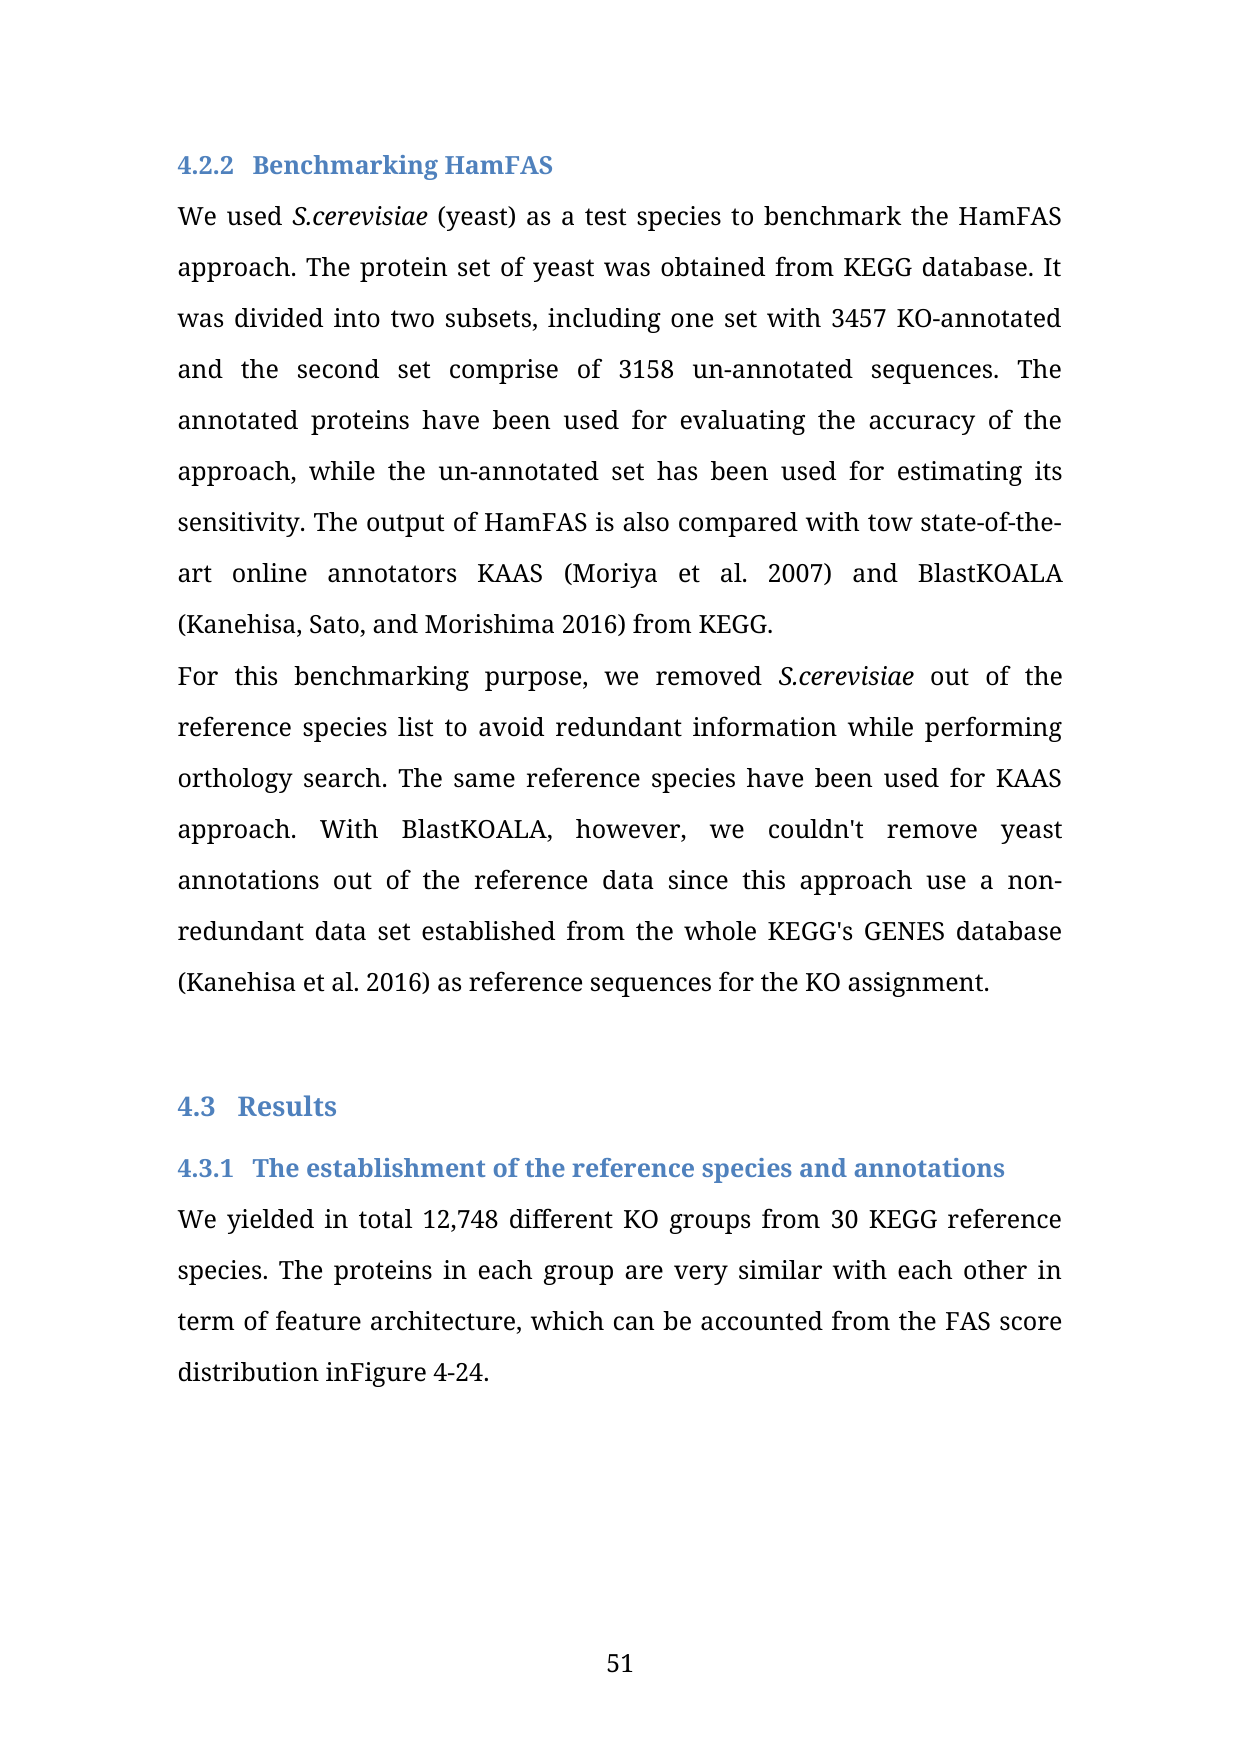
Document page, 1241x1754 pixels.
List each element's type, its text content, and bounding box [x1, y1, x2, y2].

subtitle Results [177, 1087, 1063, 1124]
subtitle Benchmarking HamFAS [177, 148, 1063, 182]
text For this benchmarking purpose, we removed S.cerevisiae out of the reference species list to avoid redundant information while performing orthology search. The same reference species have been used for KAAS approach. With BlastKOALA, however, we couldn't remove yeast annotations out of the reference data since this approach use a non-redundant data set established from the whole KEGG's GENES database (Kanehisa et al. 2016) as reference sequences for the KO assignment. [177, 658, 1063, 998]
text We used S.cerevisiae (yeast) as a test species to benchmark the HamFAS approach. The protein set of yeast was obtained from KEGG database. It was divided into two subsets, including one set with 3457 KO-annotated and the second set comprise of 3158 un-annotated sequences. The annotated proteins have been used for evaluating the accuracy of the approach, while the un-annotated set has been used for estimating its sensitivity. The output of HamFAS is also compared with tow state-of-the-art online annotators KAAS (Moriya et al. 2007) and BlastKOALA (Kanehisa, Sato, and Morishima 2016) from KEGG. [177, 199, 1063, 641]
subtitle The establishment of the reference species and annotations [177, 1151, 1063, 1184]
